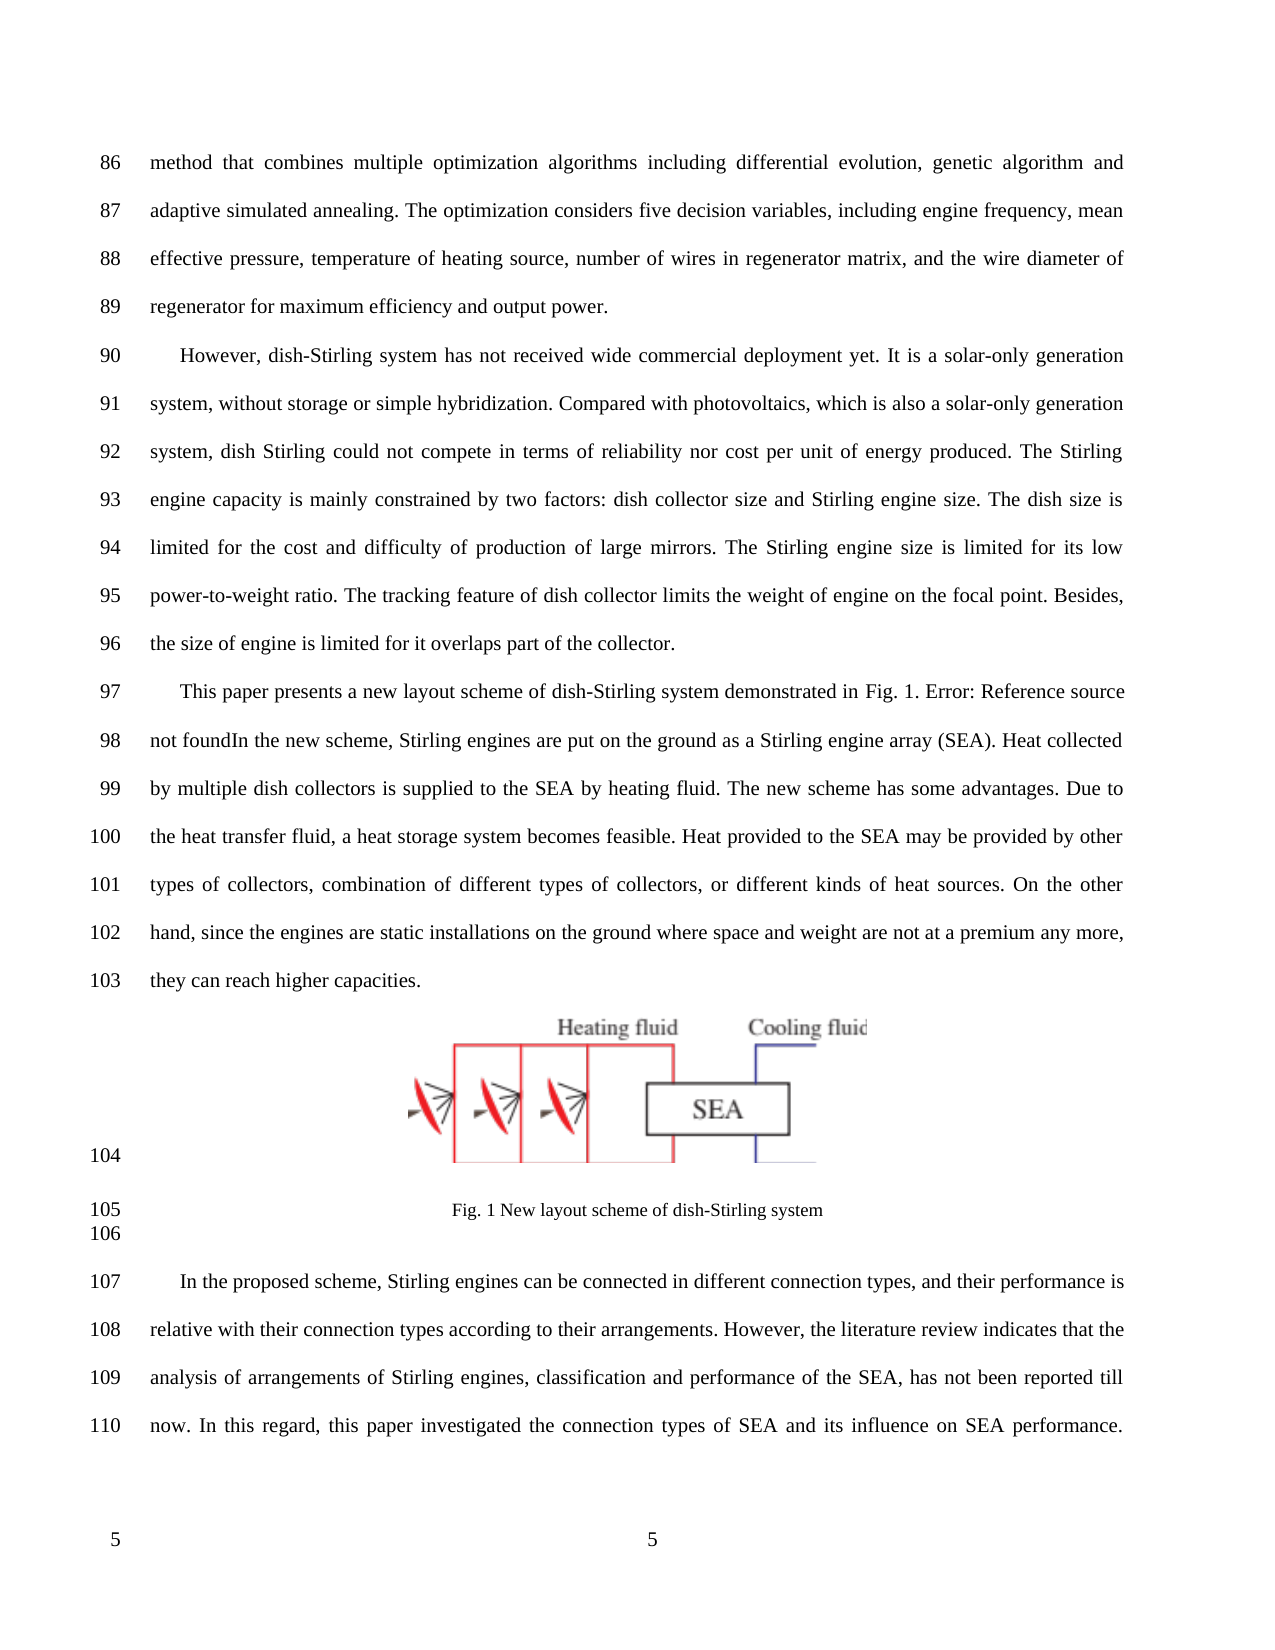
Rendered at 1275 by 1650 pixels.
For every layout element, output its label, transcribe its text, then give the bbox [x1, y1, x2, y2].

text However, dish-Stirling system has not received wide commercial deployment yet. It is a solar-only generation system, without storage or simple hybridization. Compared with photovoltaics, which is also a solar-only generation system, dish Stirling could not compete in terms of reliability nor cost per unit of energy produced. The Stirling engine capacity is mainly constrained by two factors: dish collector size and Stirling engine size. The dish size is limited for the cost and difficulty of production of large mirrors. The Stirling engine size is limited for its low power-to-weight ratio. The tracking feature of dish collector limits the weight of engine on the focal point. Besides, the size of engine is limited for it overlaps part of the collector. [150, 342, 1125, 655]
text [150, 150, 1125, 318]
text Fig. 1 New layout scheme of dish-Stirling system [150, 1199, 1125, 1221]
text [150, 1269, 1125, 1437]
